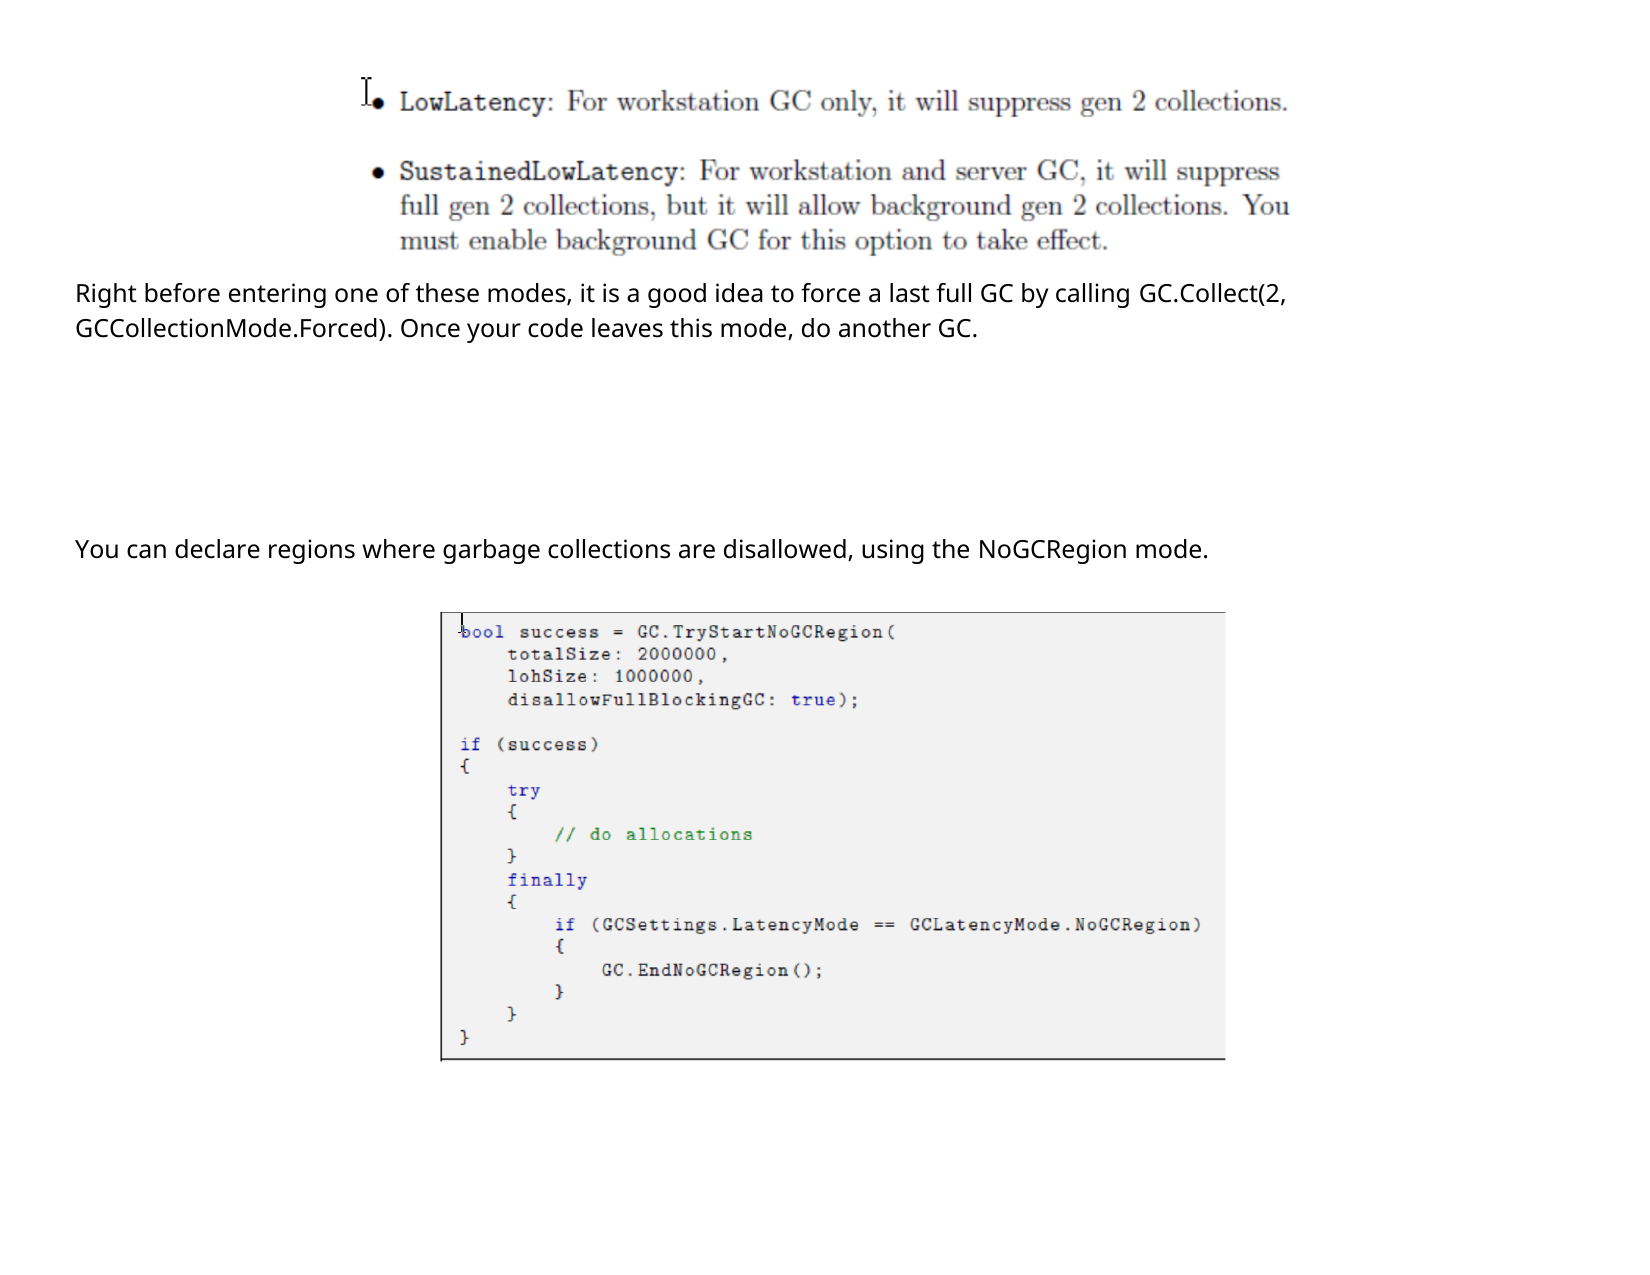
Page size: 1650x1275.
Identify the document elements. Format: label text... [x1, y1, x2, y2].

picture [424, 612, 1226, 1076]
text Right before entering one of these modes, it is a good idea to force a last full GC by calling GC.Collect(2, GCCollectionMode.Forced). Once your code leaves this mode, do another GC. [75, 276, 1575, 344]
picture [357, 75, 1293, 258]
text You can declare regions where garbage collections are disallowed, using the NoGCRegion mode. [75, 532, 1575, 566]
